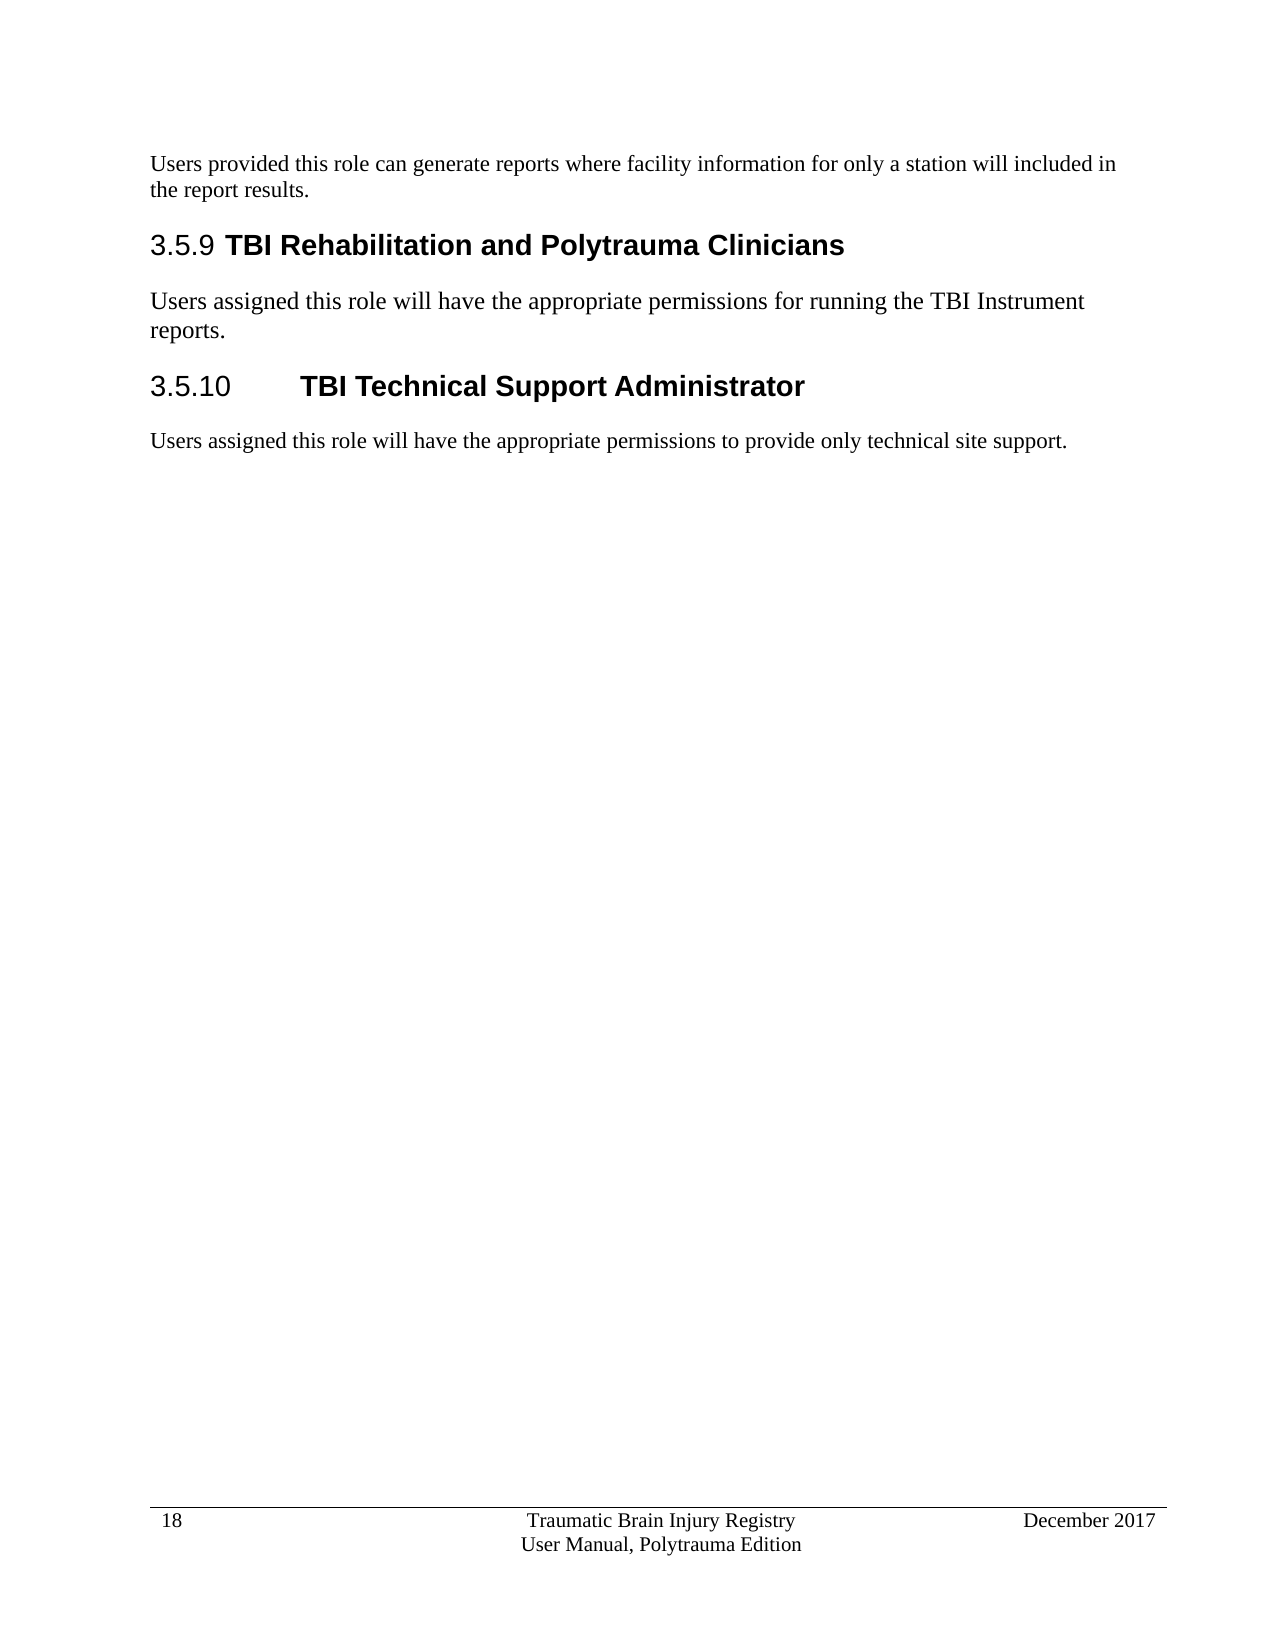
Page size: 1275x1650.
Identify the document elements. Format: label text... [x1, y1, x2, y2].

text Users assigned this role will have the appropriate permissions for running the TBI Instrument reports. [150, 286, 1125, 344]
text Users assigned this role will have the appropriate permissions to provide only technical site support. [150, 427, 1125, 454]
subtitle TBI Rehabilitation and Polytrauma Clinicians [150, 228, 1125, 261]
text Users provided this role can generate reports where facility information for only a station will included in the report results. [150, 150, 1125, 203]
subtitle TBI Technical Support Administrator [150, 369, 1125, 402]
